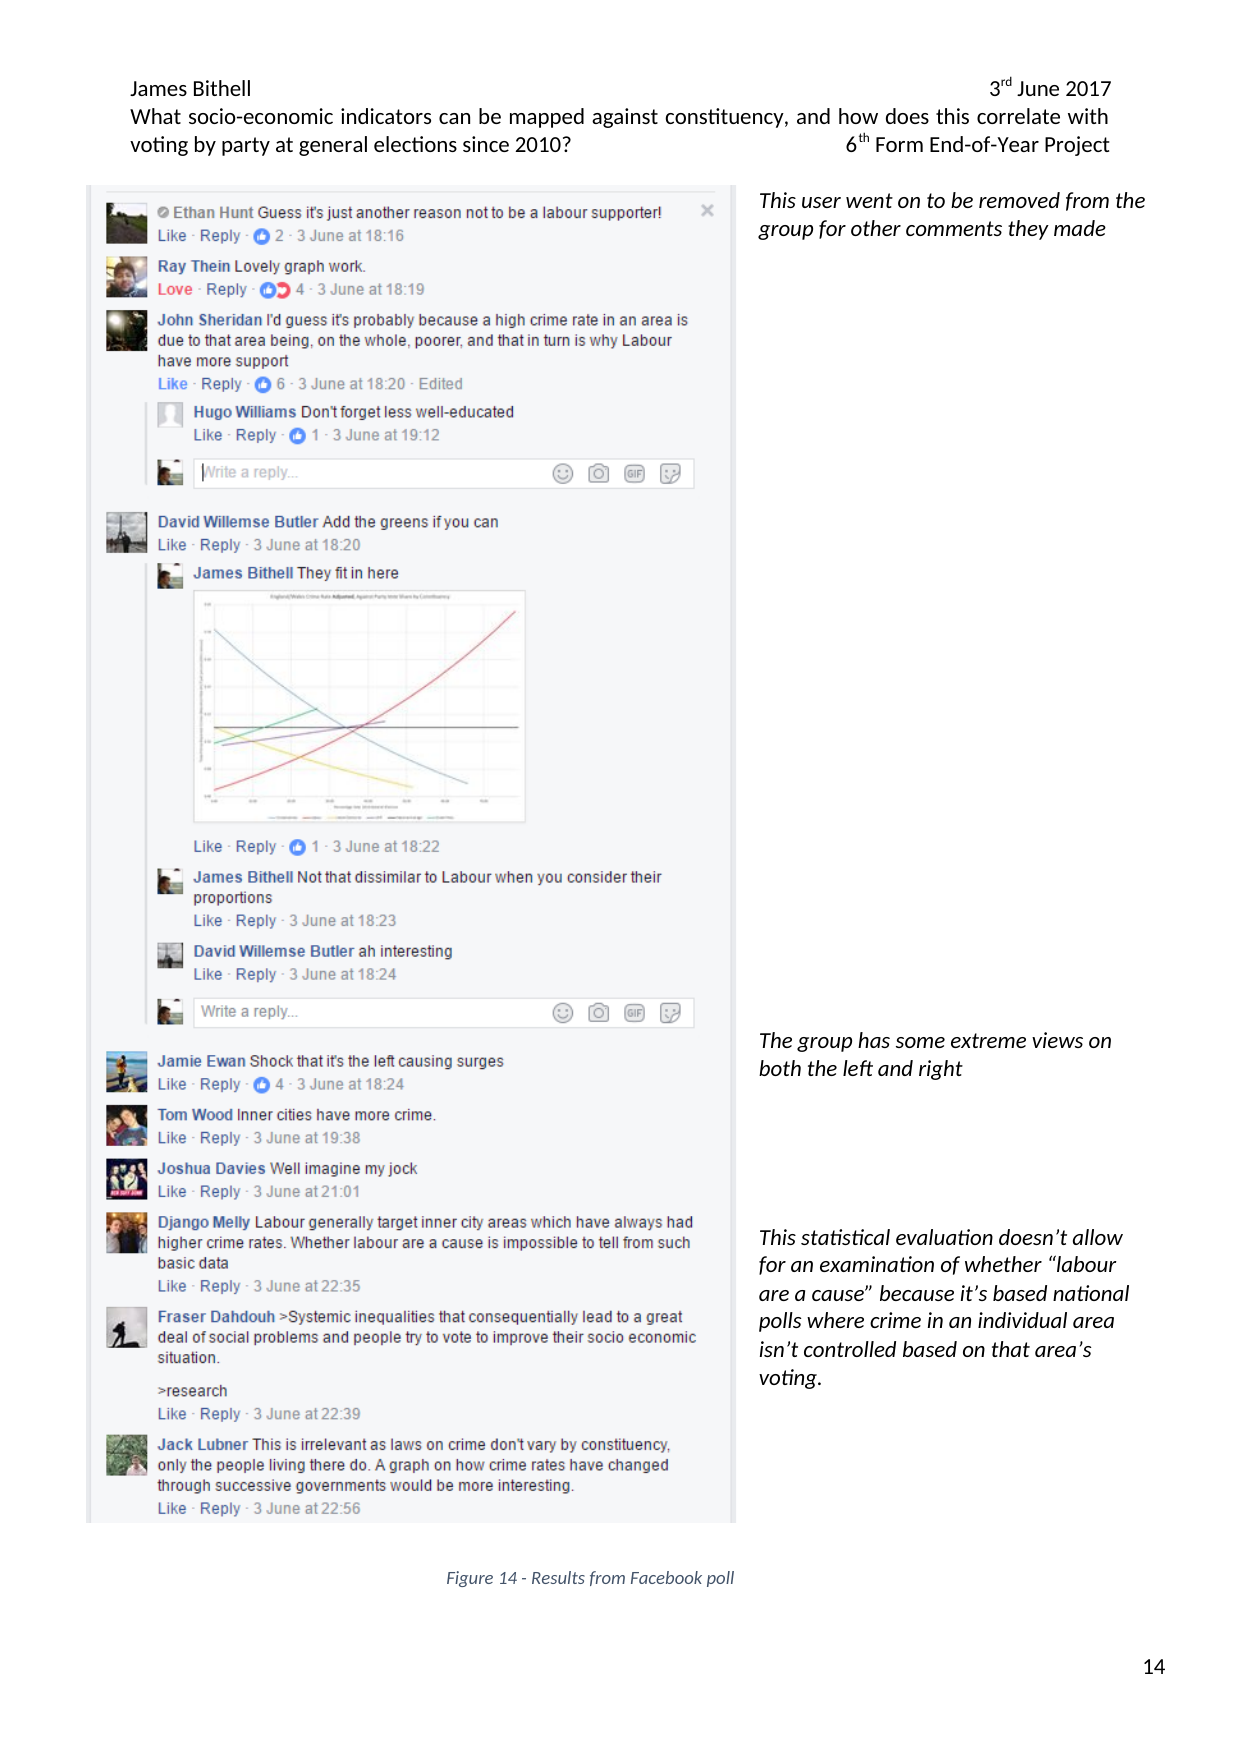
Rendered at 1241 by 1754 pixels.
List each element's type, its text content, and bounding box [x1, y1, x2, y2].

table_header This user went on to be removed from the group for other comments they made The group has some extreme views on both the left and right This statistical evaluation doesn’t allow for an examination of whether “labour are a cause” because it’s based national polls where crime in an individual area isn’t controlled based on that area’s voting. [748, 186, 1165, 1610]
picture [86, 185, 737, 1523]
